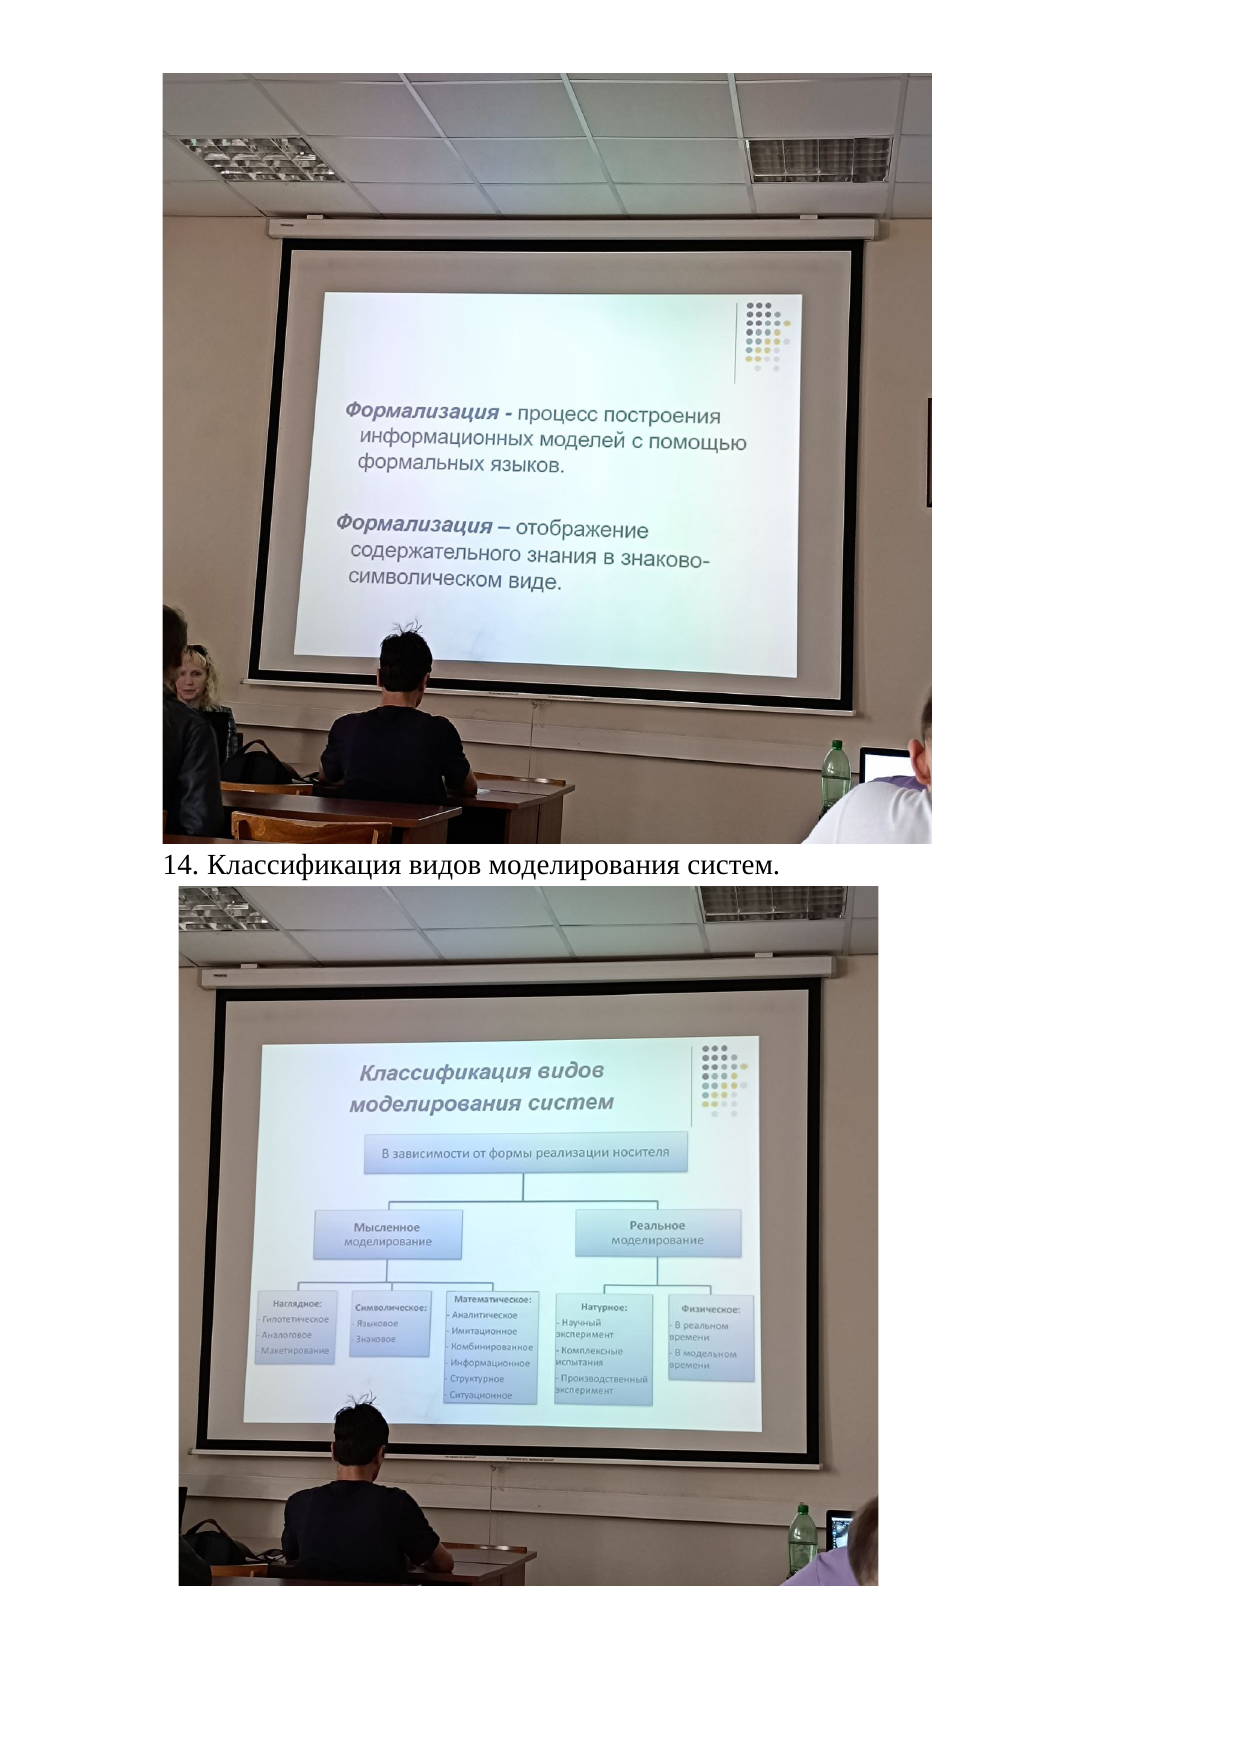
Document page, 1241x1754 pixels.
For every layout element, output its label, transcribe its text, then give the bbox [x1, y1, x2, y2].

list Классификация видов моделирования систем. [103, 847, 1152, 881]
picture [162, 73, 932, 844]
picture [178, 886, 879, 1586]
